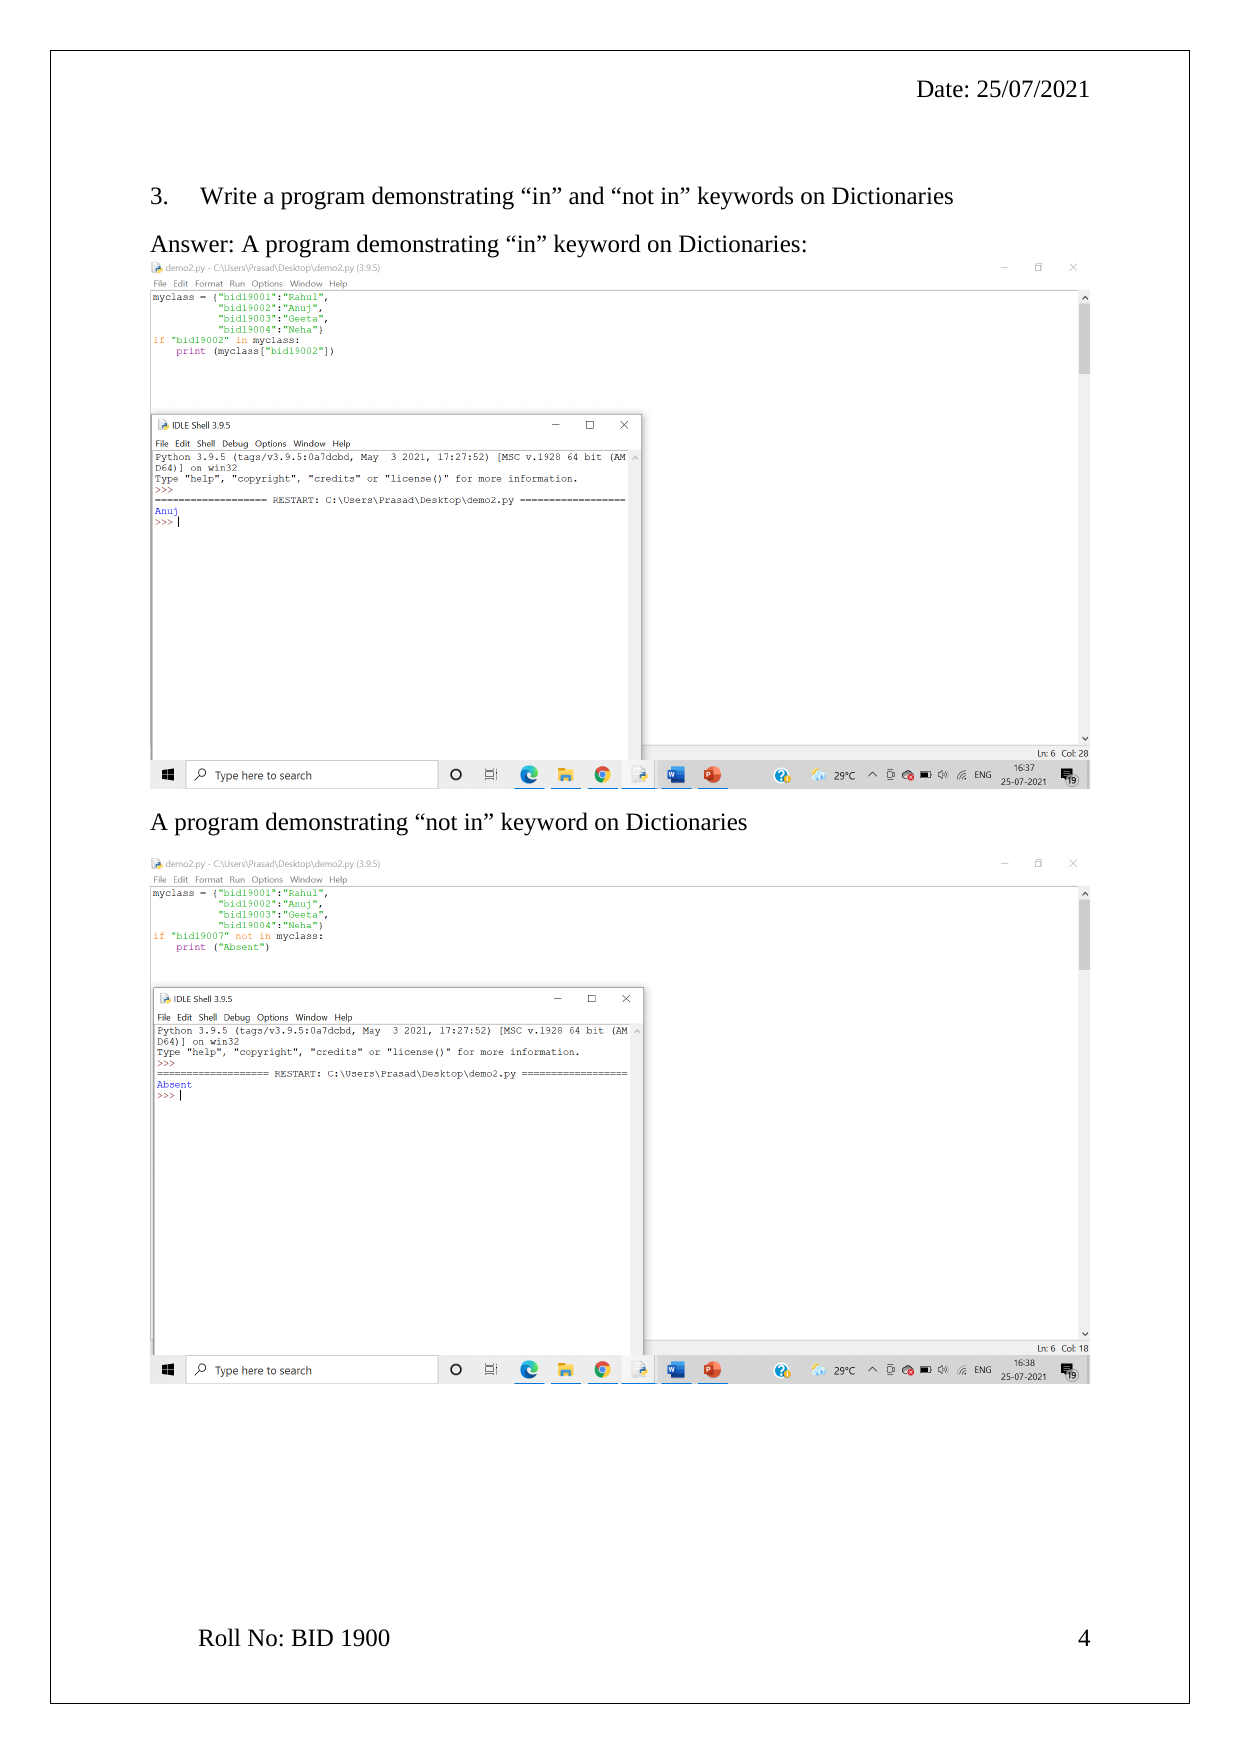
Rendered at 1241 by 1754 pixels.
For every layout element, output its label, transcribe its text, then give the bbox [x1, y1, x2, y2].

picture [150, 855, 1091, 1384]
text 3. Write a program demonstrating “in” and “not in” keywords on Dictionaries [150, 150, 1090, 210]
picture [150, 259, 1091, 789]
text A program demonstrating “not in” keyword on Dictionaries [150, 807, 1090, 836]
text Answer: A program demonstrating “in” keyword on Dictionaries: [150, 229, 1090, 259]
